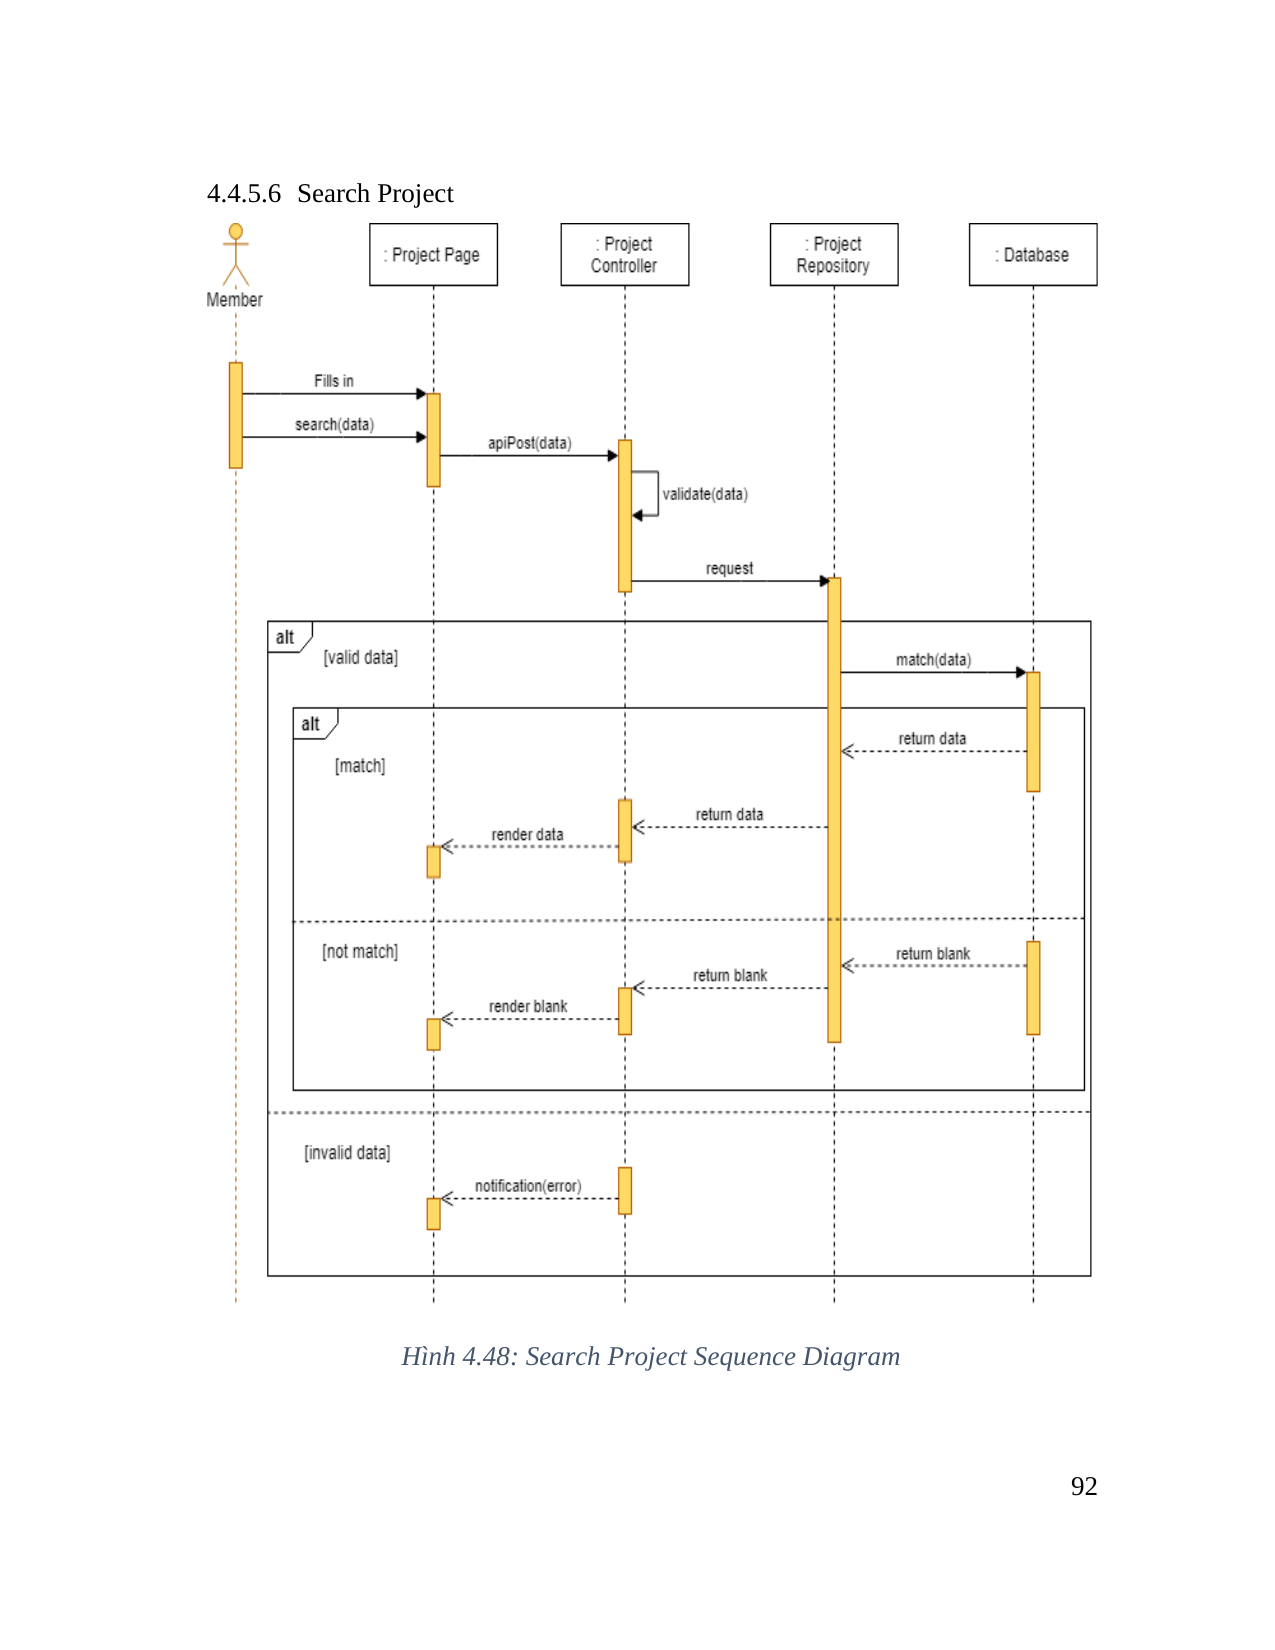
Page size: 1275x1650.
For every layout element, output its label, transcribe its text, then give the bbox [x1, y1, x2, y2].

subtitle Search Project [207, 177, 1098, 208]
picture [206, 223, 1098, 1308]
